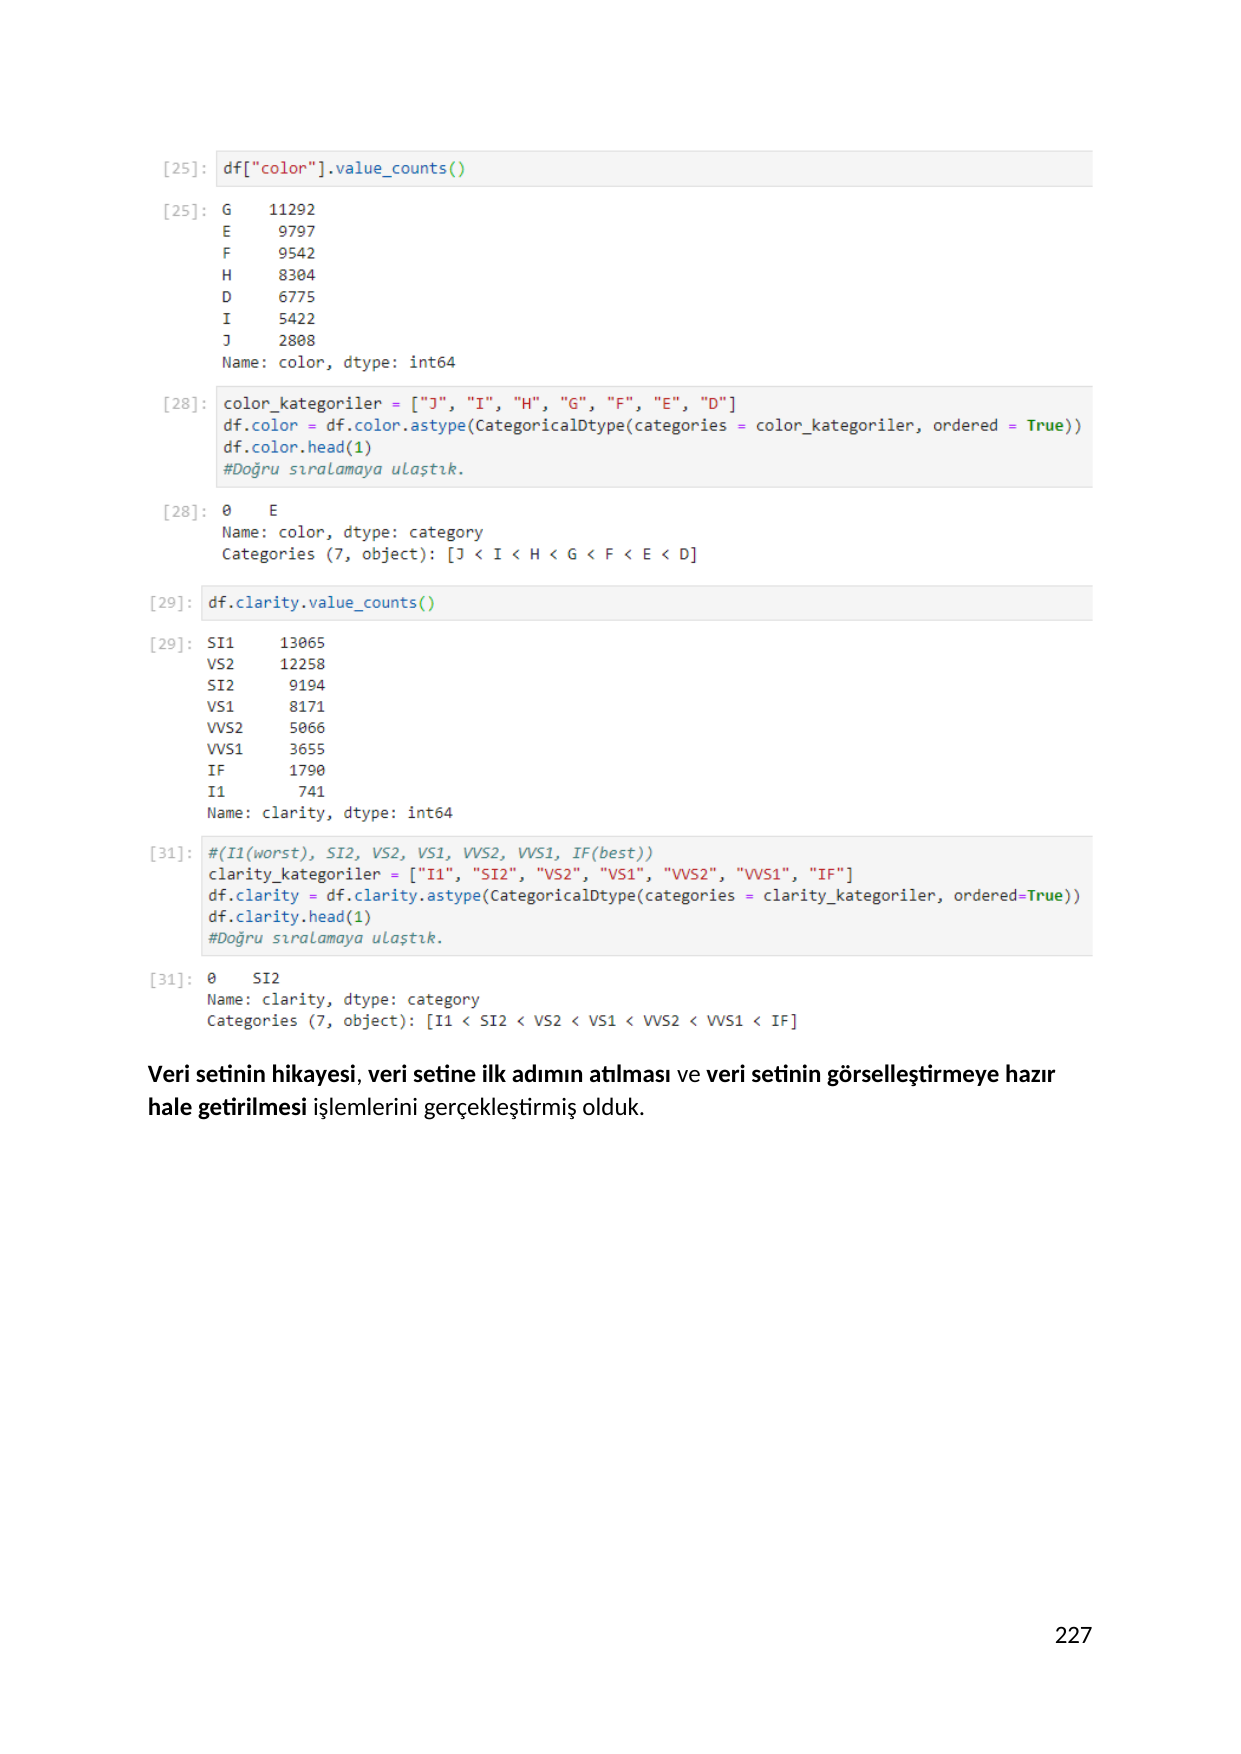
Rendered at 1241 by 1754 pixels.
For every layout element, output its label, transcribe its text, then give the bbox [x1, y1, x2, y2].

picture [147, 576, 1093, 1039]
text Veri setinin hikayesi, veri setine ilk adımın atılması ve veri setinin görselleştirmeye hazır hale getirilmesi işlemlerini gerçekleştirmiş olduk. [148, 1058, 1092, 1121]
picture [147, 147, 1093, 574]
